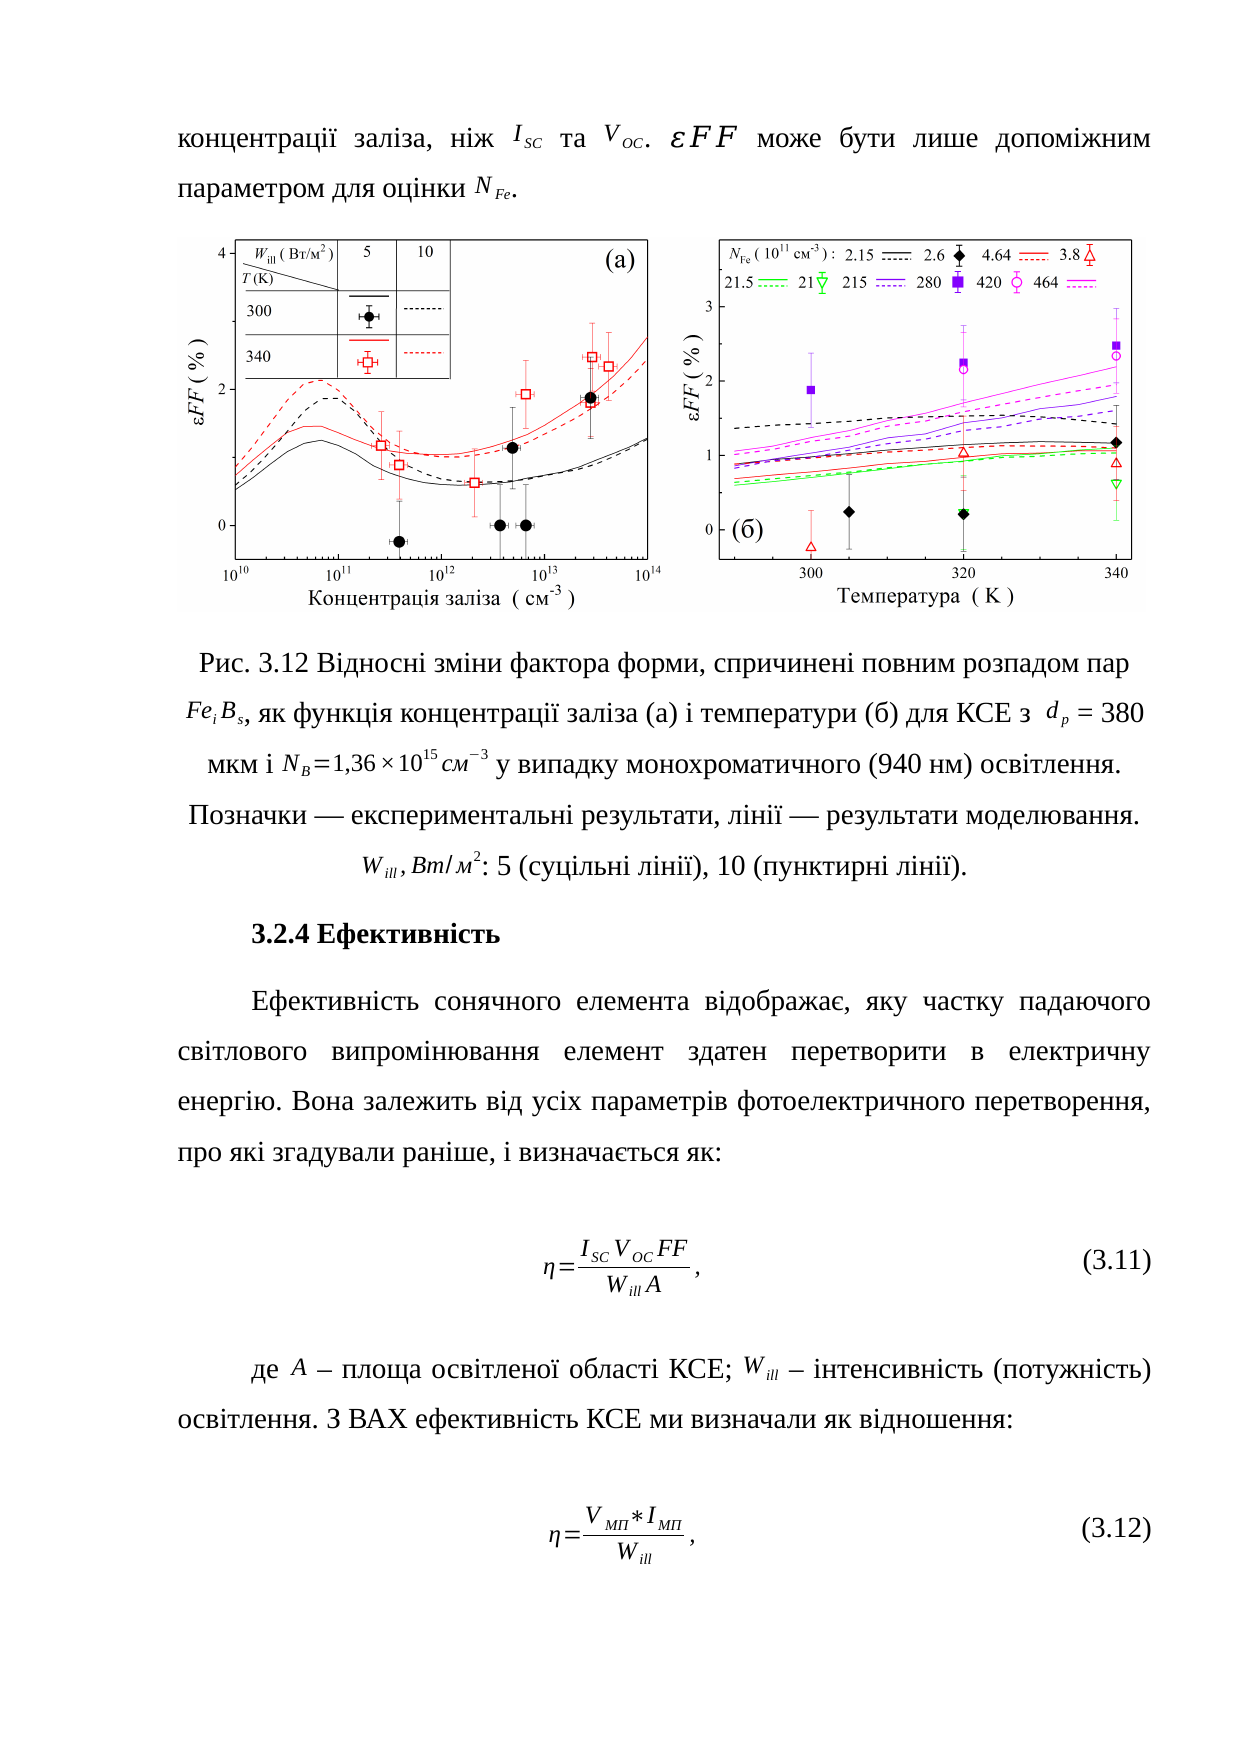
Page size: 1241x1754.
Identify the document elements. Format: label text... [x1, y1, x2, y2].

table_header [166, 1502, 1078, 1568]
text де – площа освітленої області КСЕ; – інтенсивність (потужність) освітлення. З ВАХ ефективність КСЕ ми визначали як відношення: [177, 1351, 1152, 1435]
text 3.2.4 Ефективність [177, 916, 1152, 949]
picture [177, 237, 1146, 612]
text Рис. 3.12 Відносні зміни фактора форми, спричинені повним розпадом пар , як функція концентрації заліза (а) і температури (б) для КСЕ з = 380 мкм і у випадку монохроматичного (940 нм) освітлення. Позначки — експериментальні результати, лінії — результати моделювання. : 5 (суцільні лінії), 10 (пунктирні лінії). [177, 645, 1152, 882]
table_header (3.12) [1078, 1502, 1163, 1568]
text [177, 118, 1152, 204]
table_header (3.11) [1078, 1234, 1163, 1301]
table_header [166, 1234, 1078, 1301]
text Ефективність сонячного елемента відображає, яку частку падаючого світлового випромінювання елемент здатен перетворити в електричну енергію. Вона залежить від усіх параметрів фотоелектричного перетворення, про які згадували раніше, і визначається як: [177, 983, 1152, 1167]
